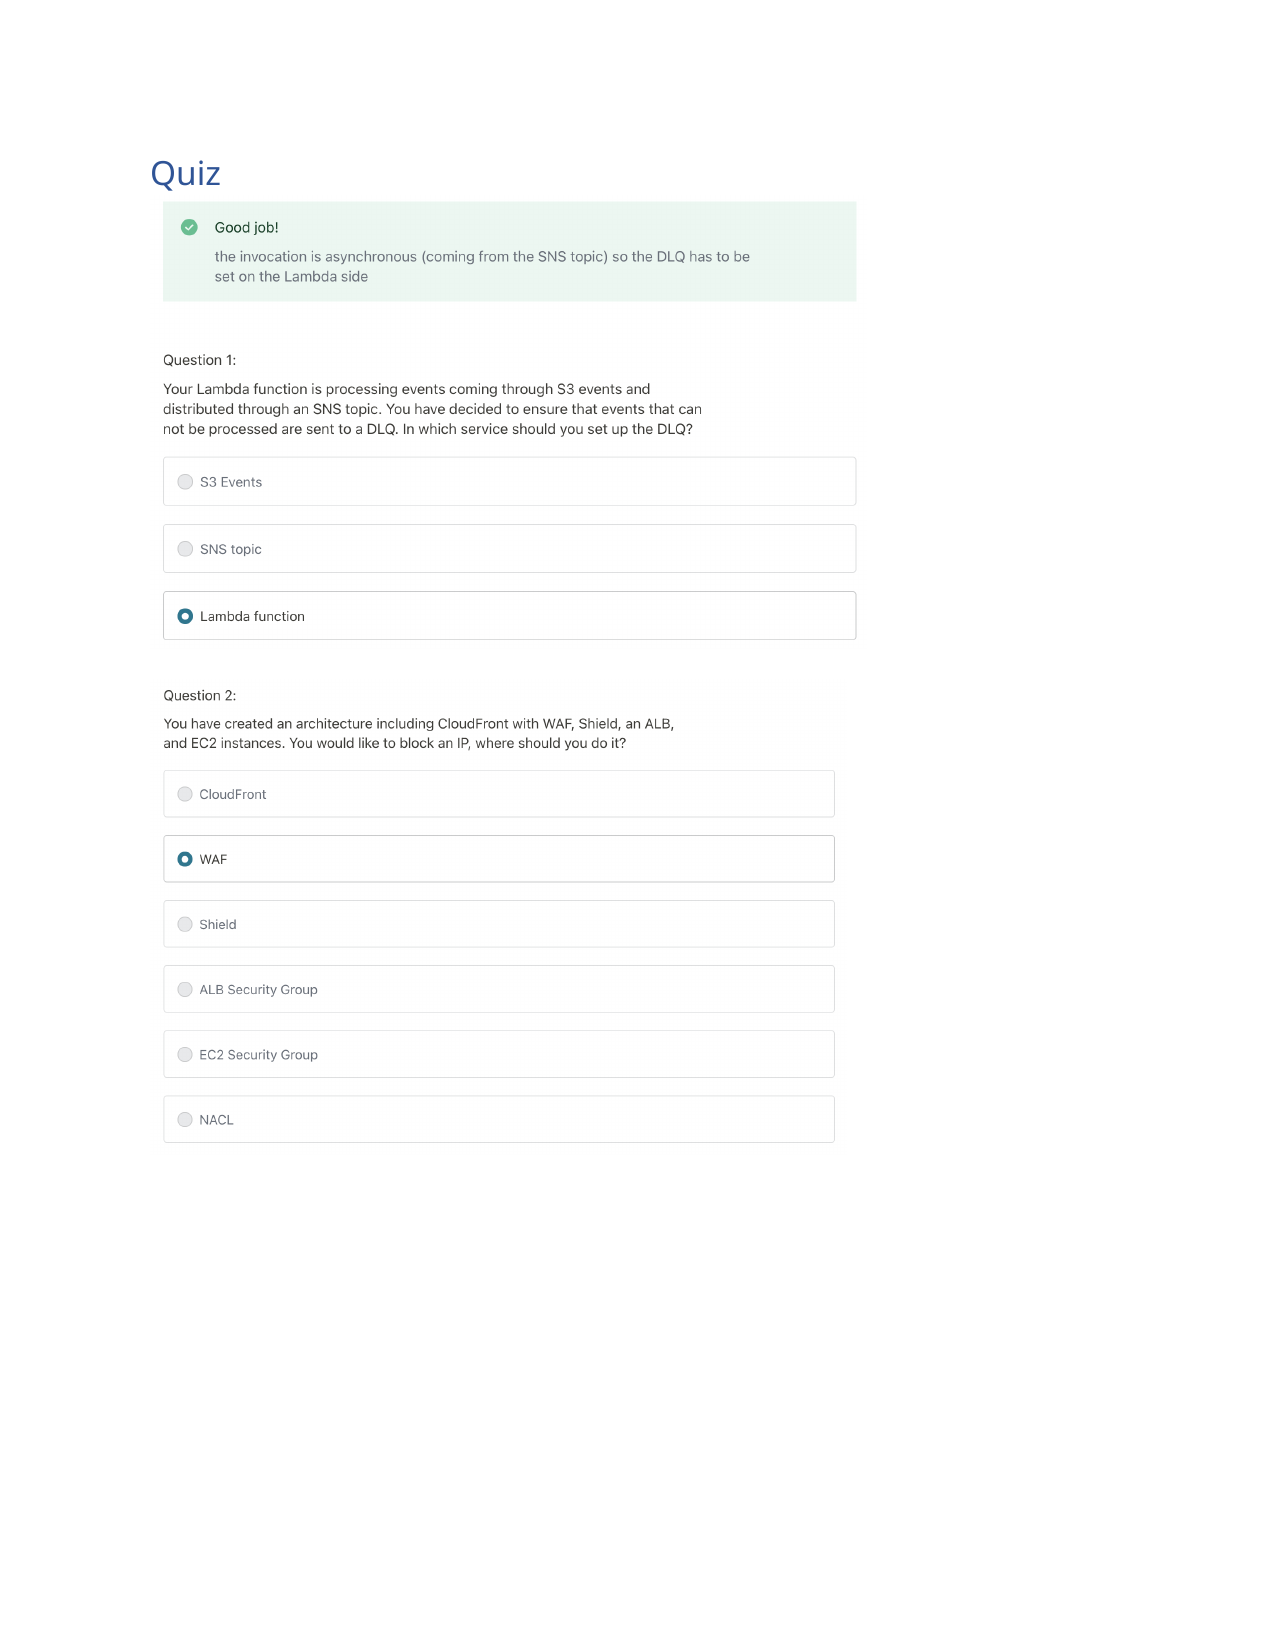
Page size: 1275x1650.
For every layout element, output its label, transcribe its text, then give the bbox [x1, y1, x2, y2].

picture [150, 679, 848, 1155]
picture [150, 195, 868, 649]
subtitle Quiz [150, 150, 1125, 195]
